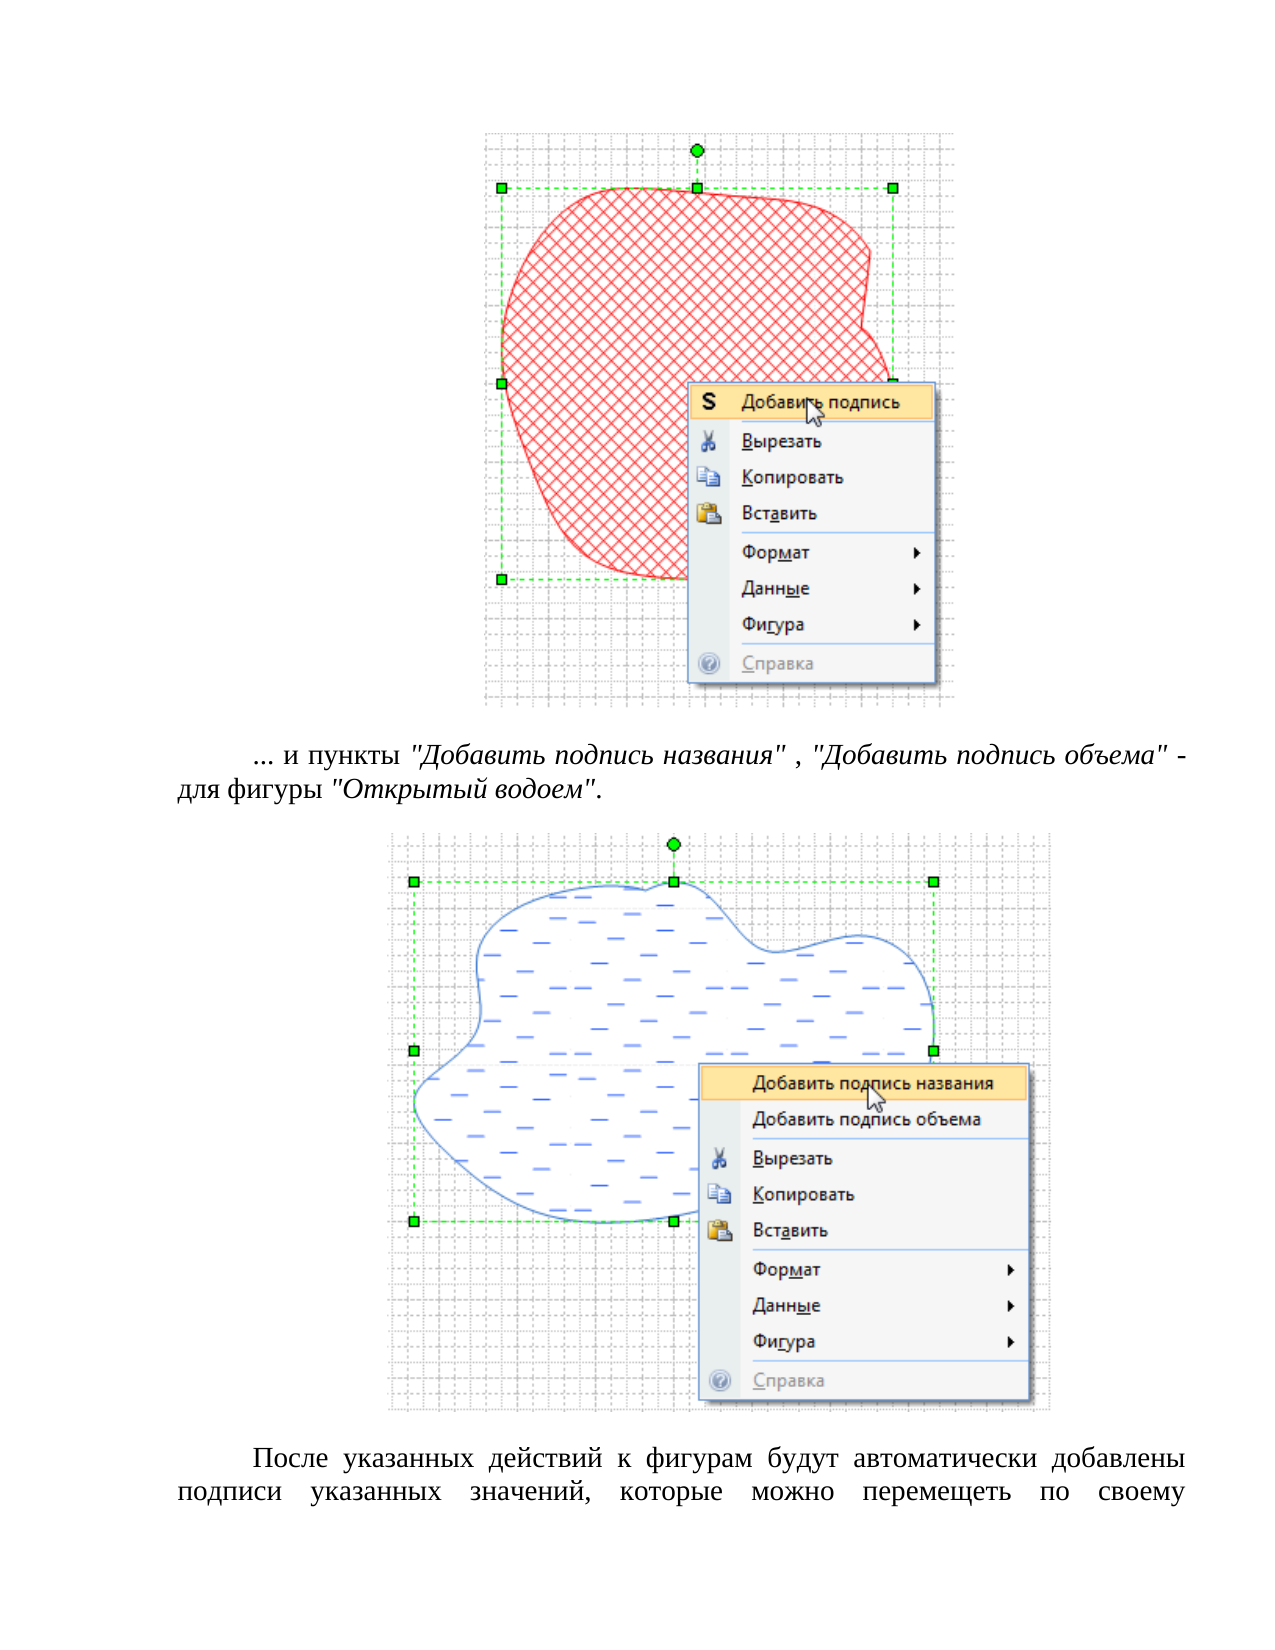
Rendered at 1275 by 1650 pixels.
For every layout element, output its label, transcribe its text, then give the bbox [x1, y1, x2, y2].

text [177, 1440, 1186, 1507]
text ... и пункты "Добавить подпись названия" , "Добавить подпись объема" - для фигуры "Открытый водоем". [177, 737, 1186, 804]
picture [387, 833, 1052, 1412]
picture [484, 133, 955, 709]
